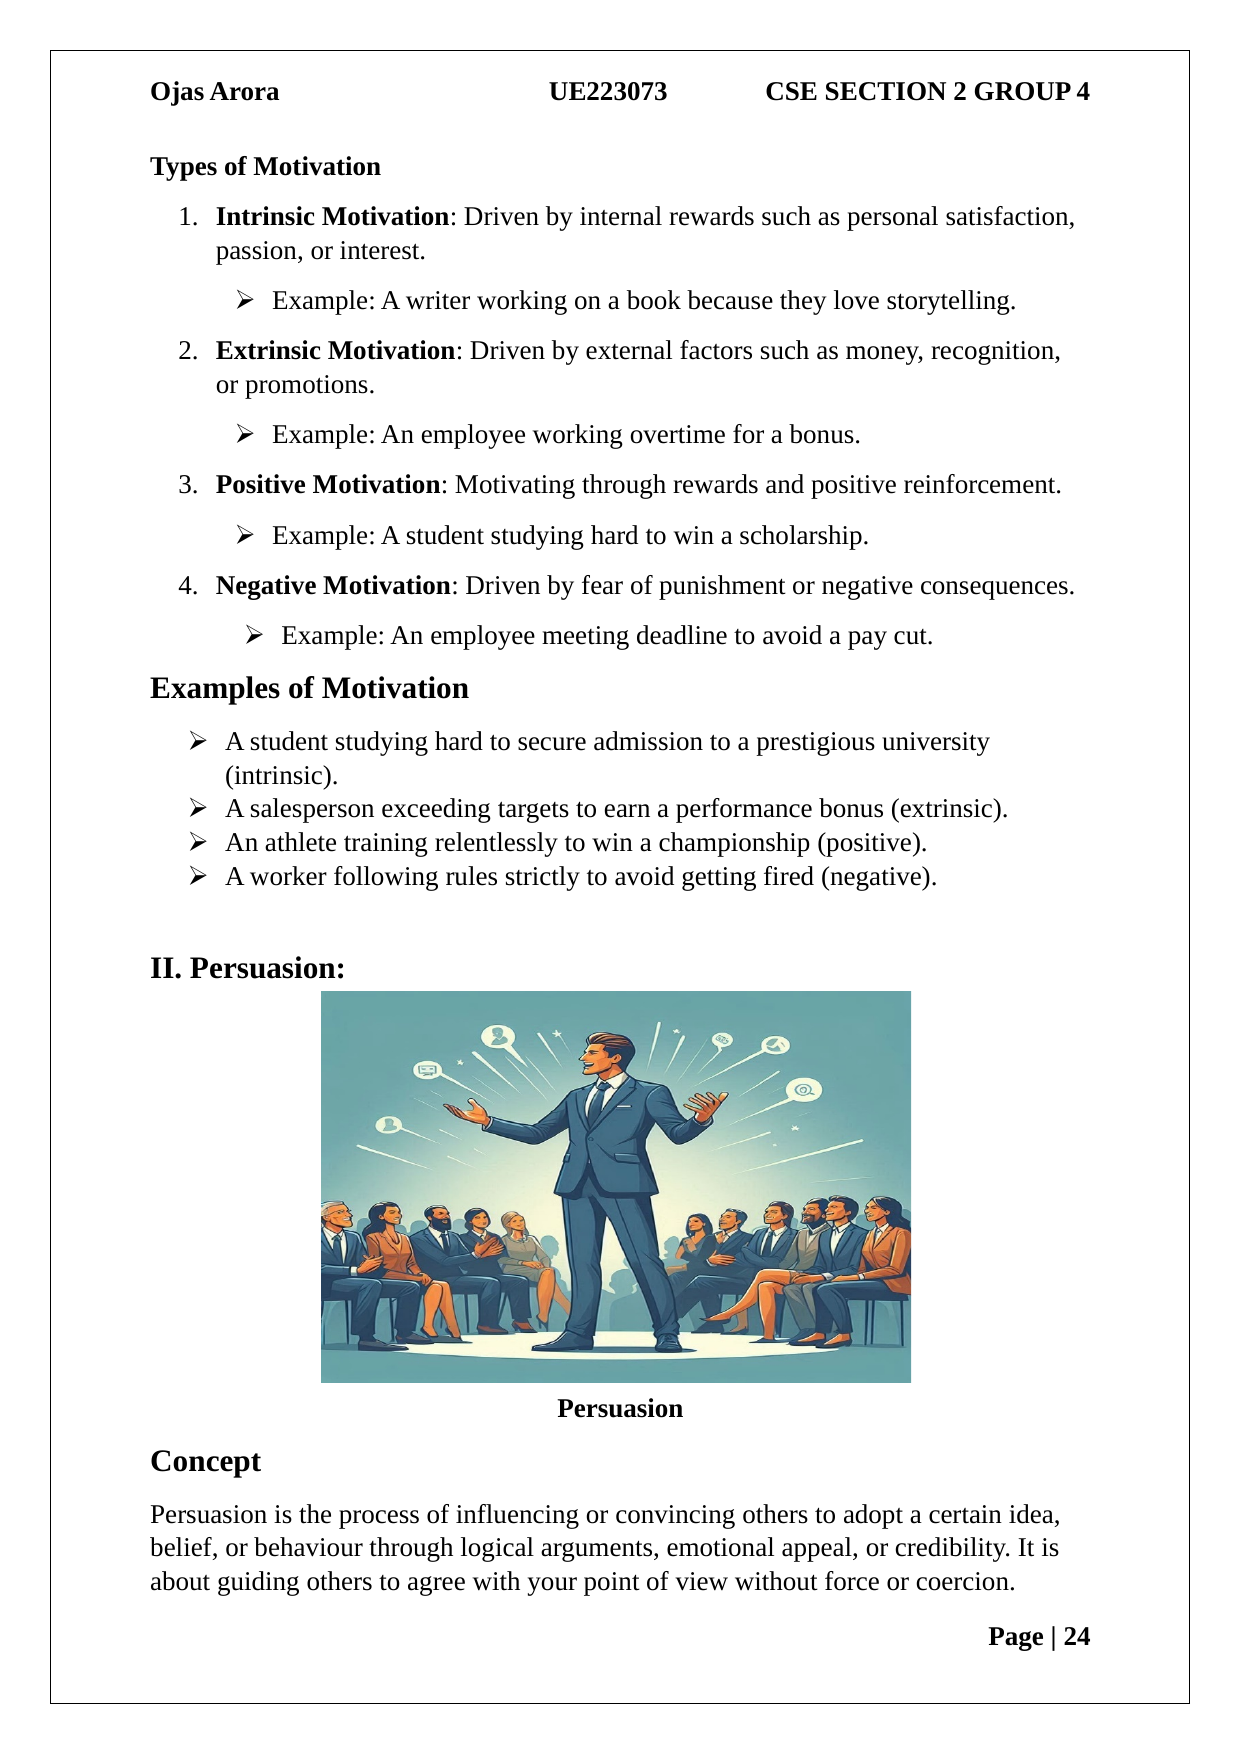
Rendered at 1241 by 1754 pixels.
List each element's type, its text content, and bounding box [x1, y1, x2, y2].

picture [321, 991, 912, 1383]
text Persuasion is the process of influencing or convincing others to adopt a certain idea, belief, or behaviour through logical arguments, emotional appeal, or credibility. It is about guiding others to agree with your point of view without force or coercion. [150, 1498, 1090, 1596]
list Positive Motivation: Motivating through rewards and positive reinforcement. [178, 468, 1090, 500]
text Examples of Motivation [150, 670, 1090, 706]
list A worker following rules strictly to avoid getting fired (negative). [187, 860, 1090, 891]
list Extrinsic Motivation: Driven by external factors such as money, recognition, or promotions. [178, 334, 1090, 399]
list Example: A writer working on a book because they love storytelling. [234, 284, 1090, 315]
list Example: An employee working overtime for a bonus. [234, 418, 1090, 449]
list An athlete training relentlessly to win a championship (positive). [187, 826, 1090, 857]
list A salesperson exceeding targets to earn a performance bonus (extrinsic). [187, 792, 1090, 824]
list Negative Motivation: Driven by fear of punishment or negative consequences. [178, 569, 1090, 600]
text Types of Motivation [150, 150, 1090, 181]
list Example: An employee meeting deadline to avoid a pay cut. [244, 619, 1090, 651]
list A student studying hard to secure admission to a prestigious university (intrinsic). [187, 725, 1090, 790]
text II. Persuasion: [150, 949, 1090, 985]
list Example: A student studying hard to win a scholarship. [234, 519, 1090, 550]
text Concept [150, 1443, 1090, 1478]
text Persuasion [150, 1392, 1090, 1423]
list Intrinsic Motivation: Driven by internal rewards such as personal satisfaction, passion, or interest. [178, 200, 1090, 265]
